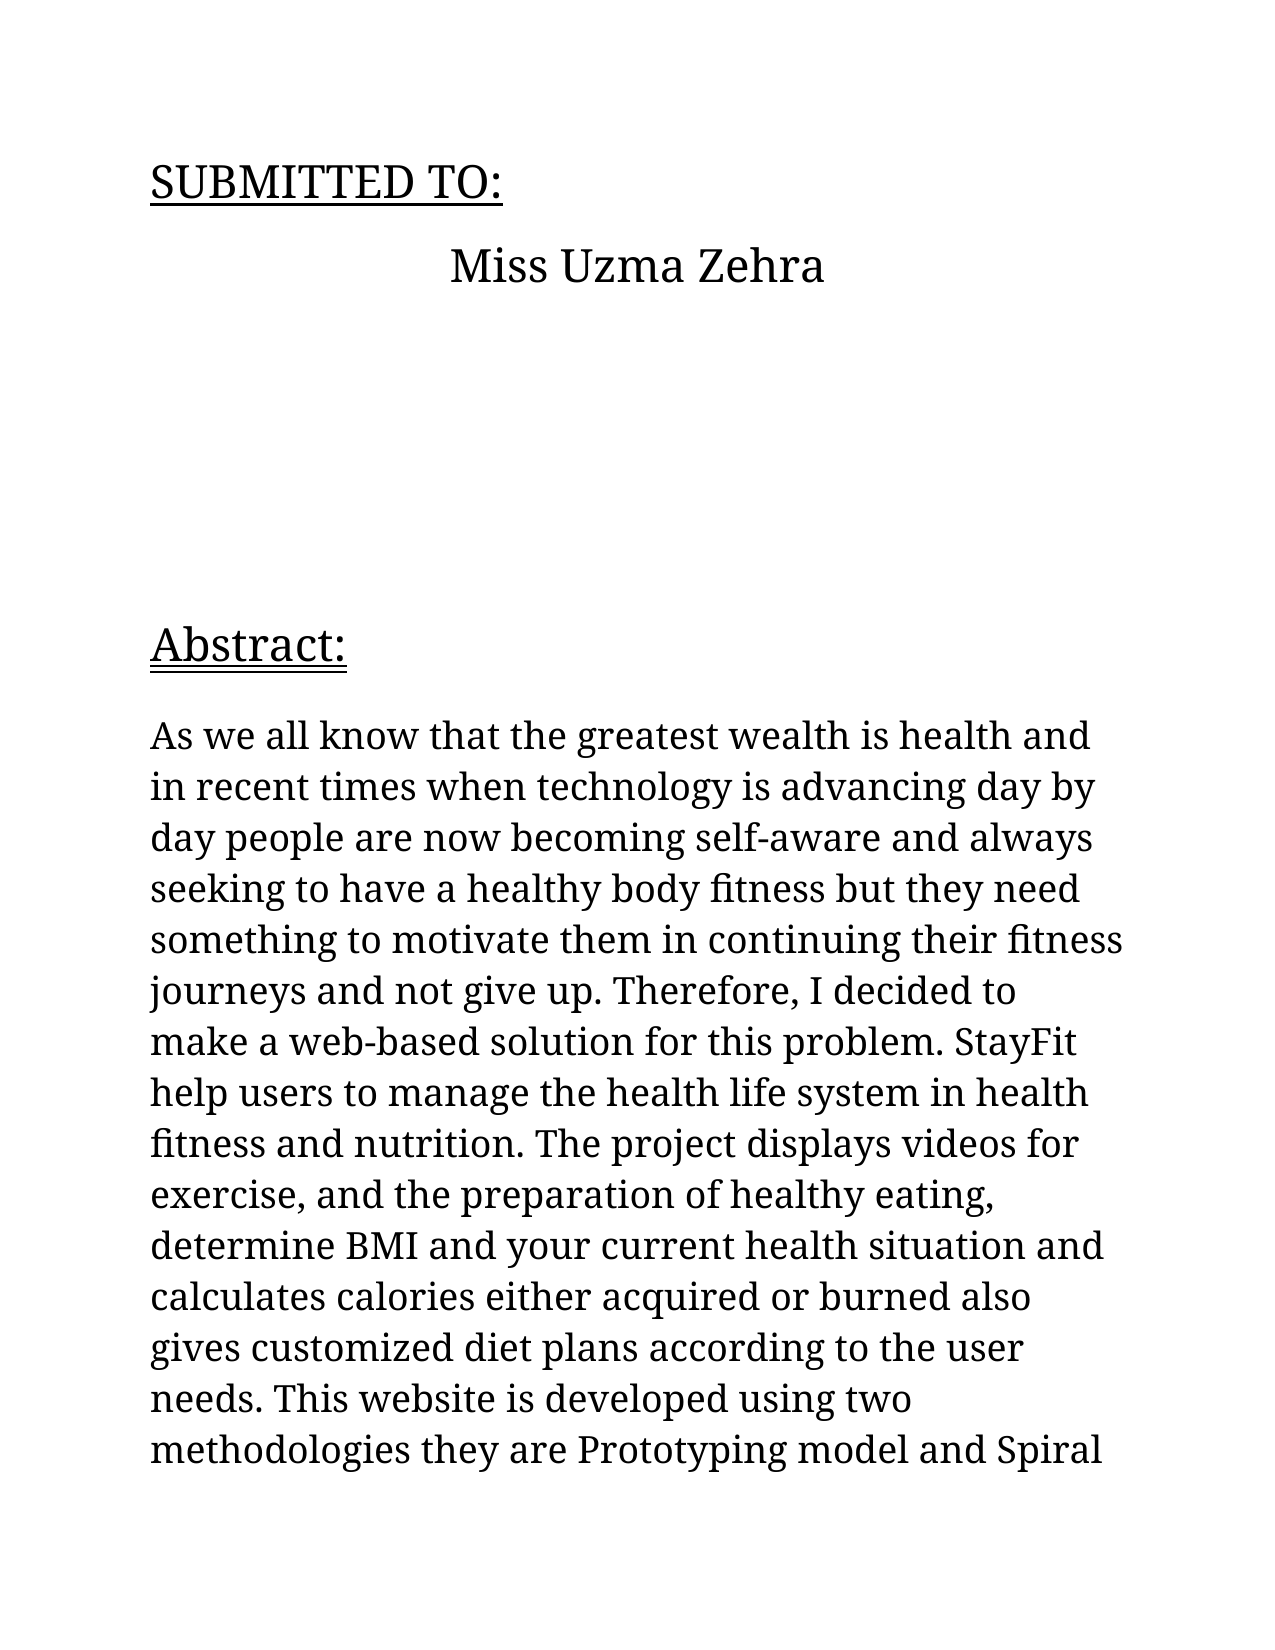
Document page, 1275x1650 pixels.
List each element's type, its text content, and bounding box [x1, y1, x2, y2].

text SUBMITTED TO: [150, 150, 1125, 212]
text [150, 709, 1125, 1475]
text Abstract: [150, 613, 1125, 675]
text Miss Uzma Zehra [150, 234, 1125, 296]
